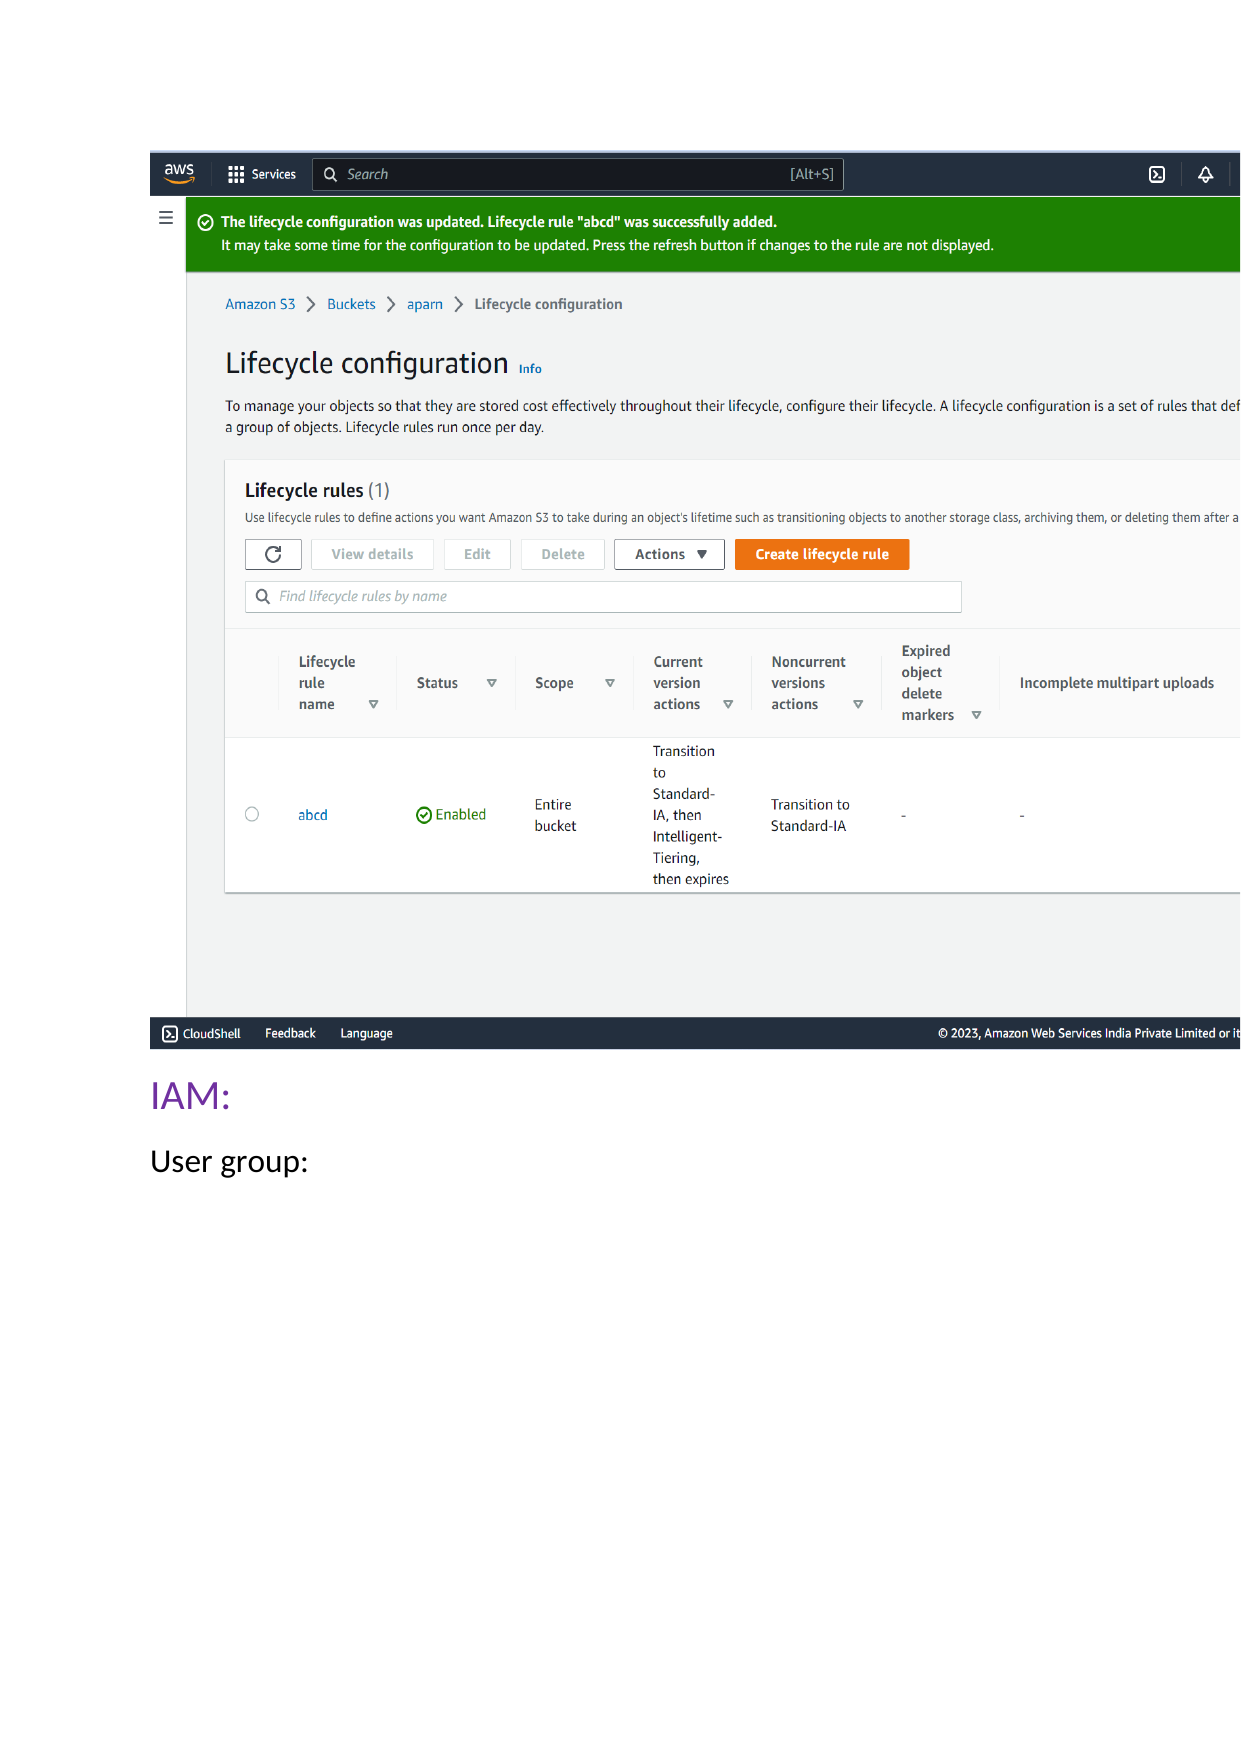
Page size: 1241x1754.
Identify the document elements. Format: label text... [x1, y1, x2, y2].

picture [150, 150, 1241, 1050]
text IAM: [150, 1069, 1090, 1120]
text User group: [150, 1140, 1090, 1181]
